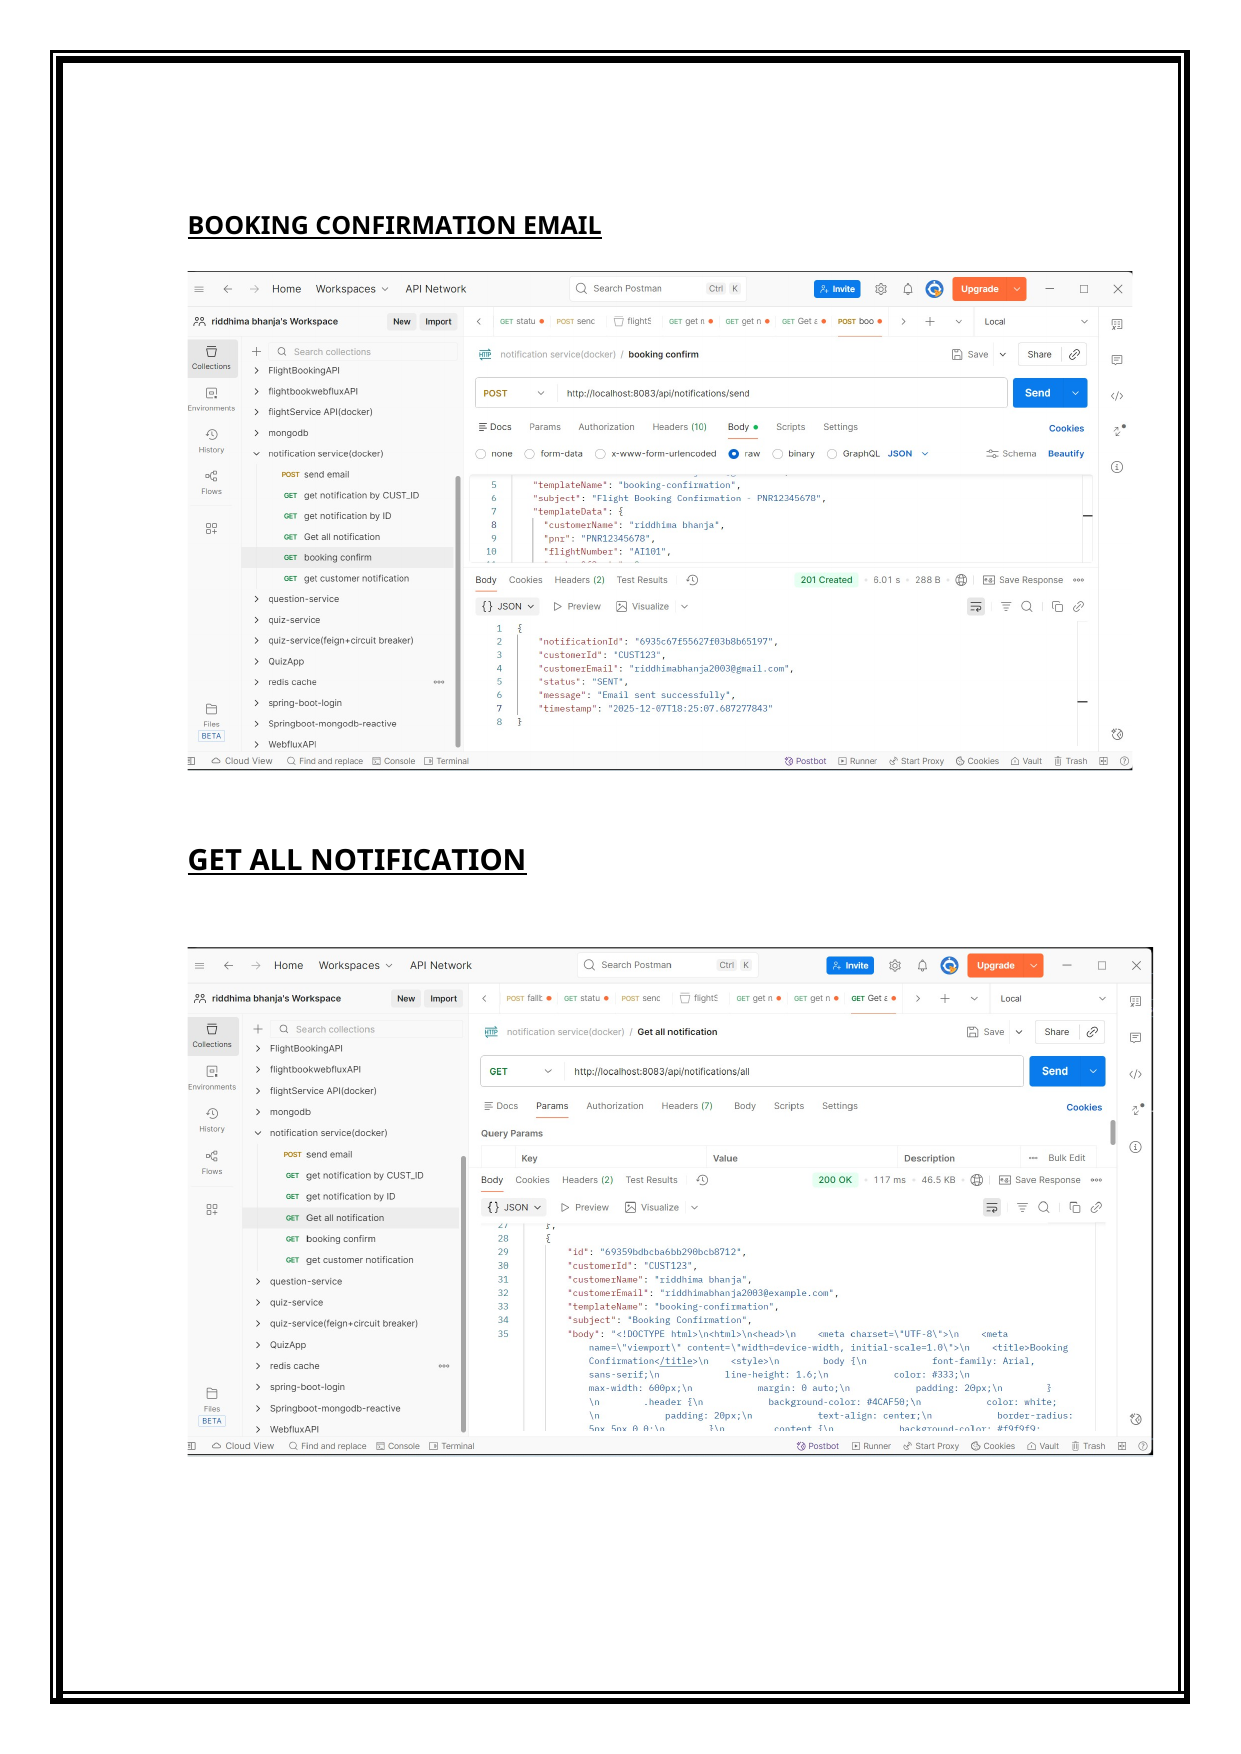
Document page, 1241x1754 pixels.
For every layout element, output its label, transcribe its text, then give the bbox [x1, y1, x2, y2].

picture [187, 271, 1133, 771]
list GET ALL NOTIFICATION [187, 839, 1053, 879]
picture [187, 947, 1154, 1457]
text BOOKING CONFIRMATION EMAIL [187, 208, 1053, 242]
